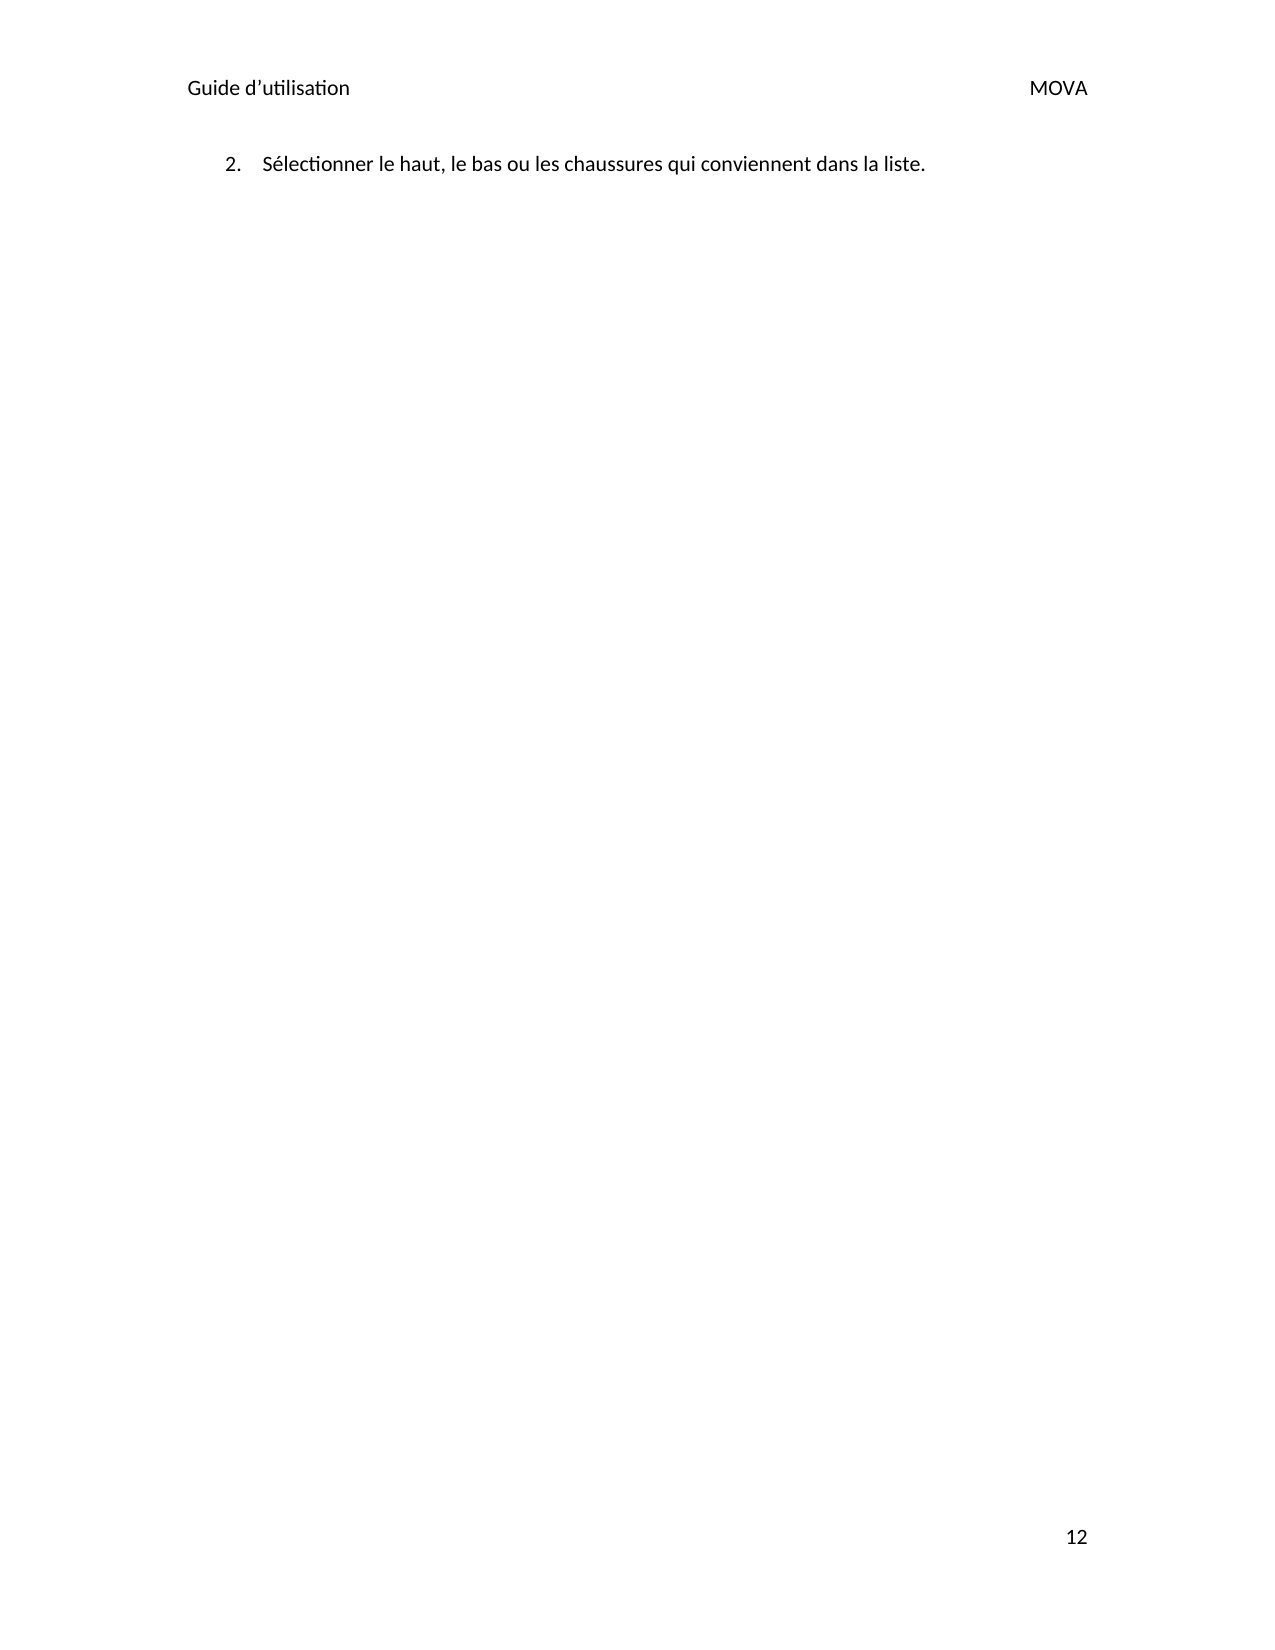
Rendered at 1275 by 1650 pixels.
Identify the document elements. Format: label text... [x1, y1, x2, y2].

list Sélectionner le haut, le bas ou les chaussures qui conviennent dans la liste. [225, 150, 1087, 177]
